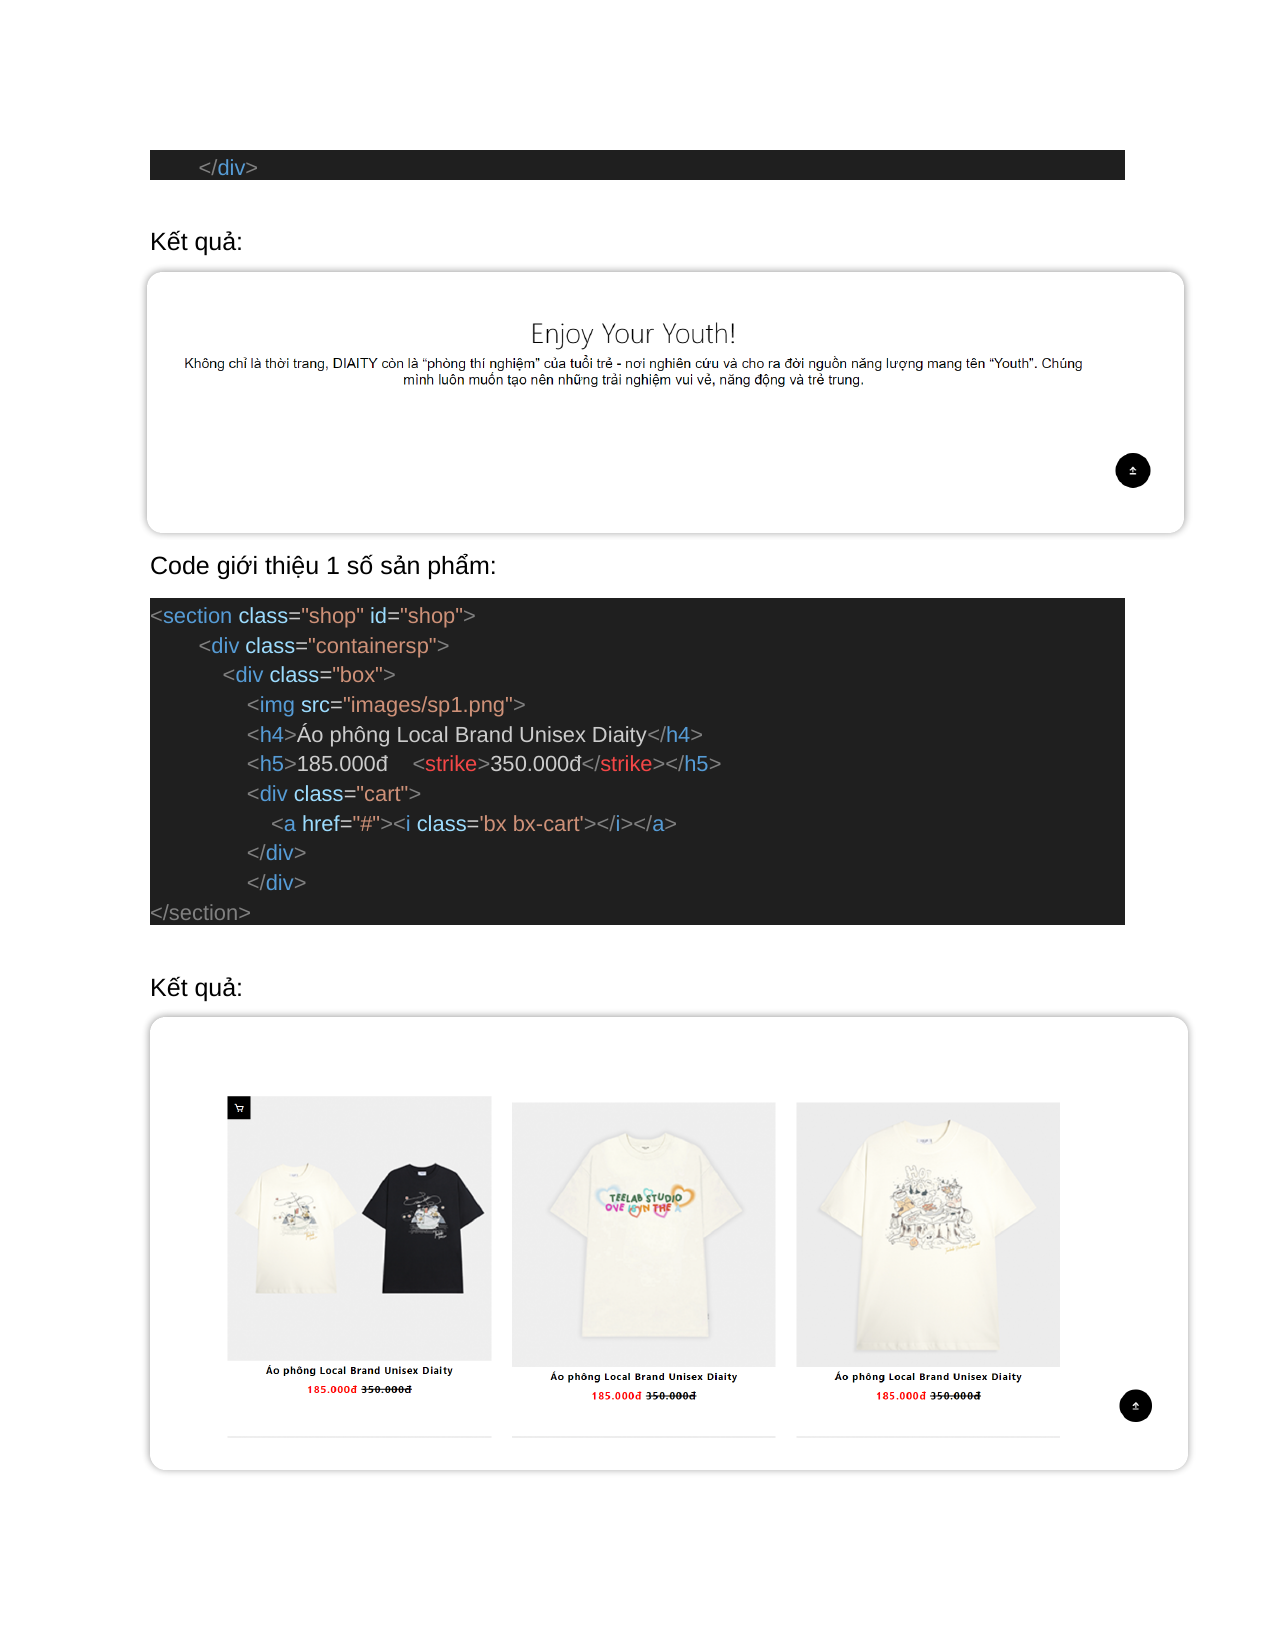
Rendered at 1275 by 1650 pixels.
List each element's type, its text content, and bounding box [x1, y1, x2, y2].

text <h4>Áo phông Local Brand Unisex Diaity</h4> [150, 717, 1125, 747]
text <img src="images/sp1.png"> [150, 687, 1125, 717]
text <div class="box"> [150, 658, 1125, 687]
text </section> [150, 895, 1125, 925]
text </div> [150, 866, 1125, 895]
text Kết quả: [150, 973, 1125, 1001]
text <a href="#"><i class='bx bx-cart'></i></a> [150, 806, 1125, 836]
text Kết quả: [150, 227, 1125, 256]
text <div class="cart"> [150, 776, 1125, 806]
text <h5>185.000đ <strike>350.000đ</strike></h5> [150, 747, 1125, 776]
picture [178, 303, 1153, 502]
text </div> [150, 150, 1125, 180]
text <div class="containersp"> [150, 628, 1125, 658]
text <section class="shop" id="shop"> [150, 598, 1125, 628]
text Code giới thiệu 1 số sản phẩm: [150, 551, 1125, 579]
picture [181, 1048, 1156, 1438]
text </div> [150, 836, 1125, 866]
